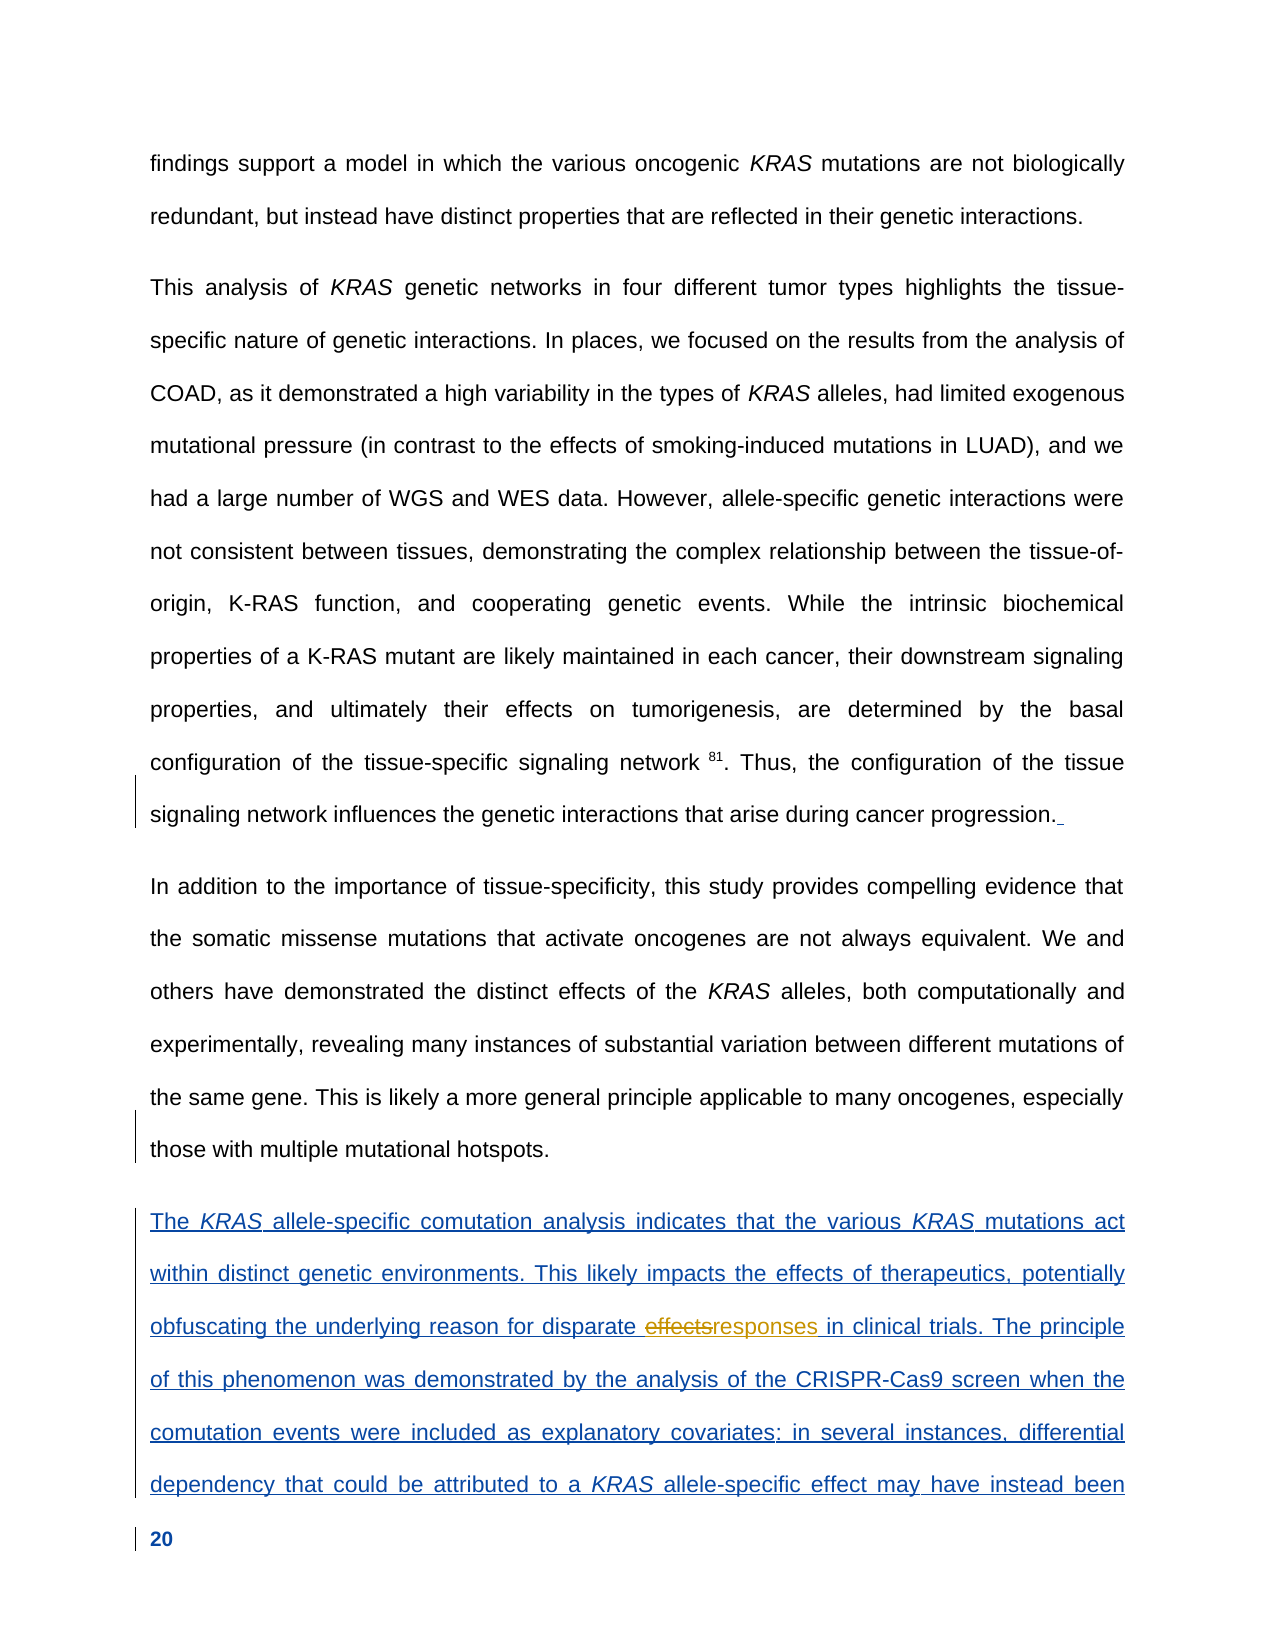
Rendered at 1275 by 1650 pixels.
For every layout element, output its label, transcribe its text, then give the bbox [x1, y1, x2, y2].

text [150, 150, 1125, 229]
text This analysis of KRAS genetic networks in four different tumor types highlights the tissue-specific nature of genetic interactions. In places, we focused on the results from the analysis of COAD, as it demonstrated a high variability in the types of KRAS alleles, had limited exogenous mutational pressure (in contrast to the effects of smoking-induced mutations in LUAD), and we had a large number of WGS and WES data. However, allele-specific genetic interactions were not consistent between tissues, demonstrating the complex relationship between the tissue-of-origin, K-RAS function, and cooperating genetic events. While the intrinsic biochemical properties of a K-RAS mutant are likely maintained in each cancer, their downstream signaling properties, and ultimately their effects on tumorigenesis, are determined by the basal configuration of the tissue-specific signaling network . Thus, the configuration of the tissue signaling network influences the genetic interactions that arise during cancer progression. [150, 274, 1125, 828]
text In addition to the importance of tissue-specificity, this study provides compelling evidence that the somatic missense mutations that activate oncogenes are not always equivalent. We and others have demonstrated the distinct effects of the KRAS alleles, both computationally and experimentally, revealing many instances of substantial variation between different mutations of the same gene. This is likely a more general principle applicable to many oncogenes, especially those with multiple mutational hotspots. [150, 873, 1125, 1163]
